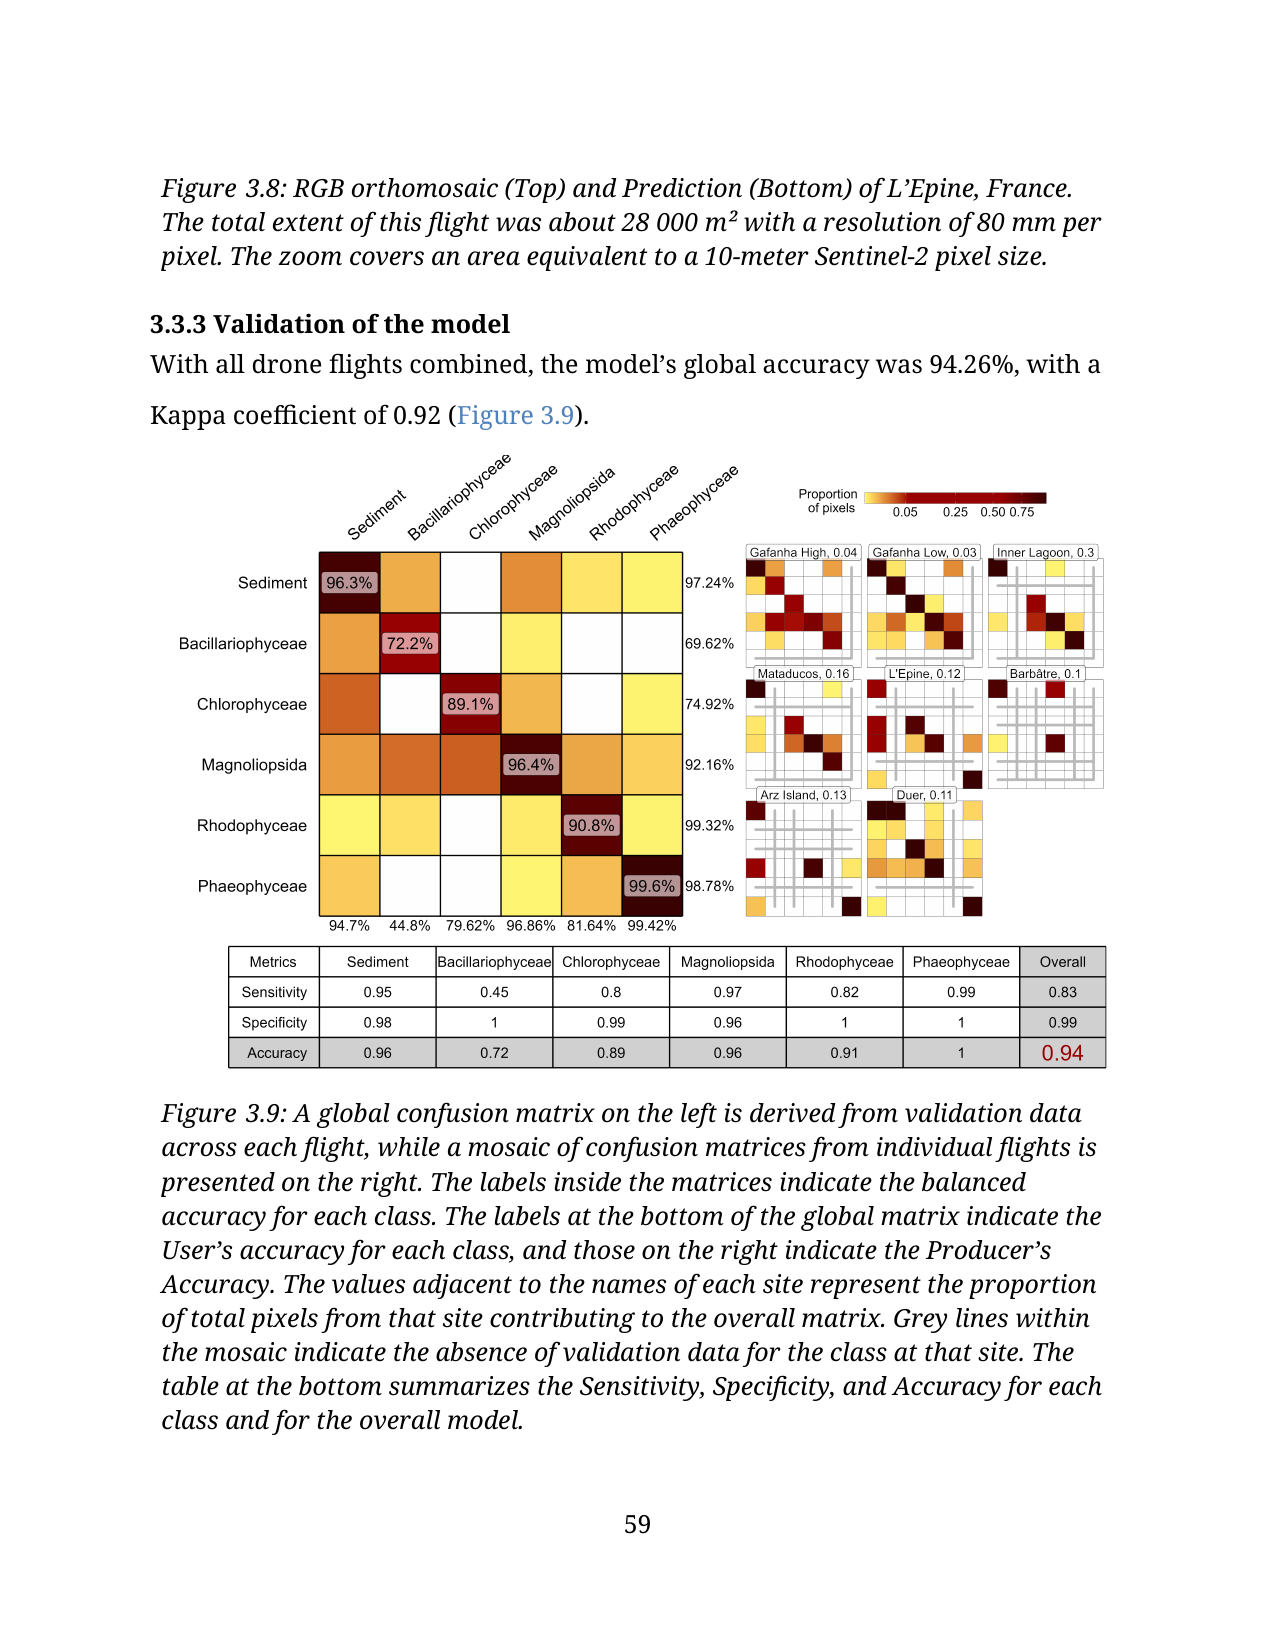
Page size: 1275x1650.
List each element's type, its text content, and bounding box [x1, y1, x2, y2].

text With all drone flights combined, the model’s global accuracy was 94.26%, with a Kappa coefficient of 0.92 (Figure 3.9). [150, 347, 1125, 432]
table_header Figure 3.9: A global confusion matrix on the left is derived from validation data across each flight, while a mosaic of confusion matrices from individual flights is presented on the right. The labels inside the matrices indicate the balanced accuracy for each class. The labels at the bottom of the global matrix indicate the User’s accuracy for each class, and those on the right indicate the Producer’s Accuracy. The values adjacent to the names of each site represent the proportion of total pixels from that site contributing to the overall matrix. Grey lines within the mosaic indicate the absence of validation data for the class at that site. The table at the bottom summarizes the Sensitivity, Specificity, and Accuracy for each class and for the overall model. [150, 455, 1125, 1449]
picture [180, 455, 1107, 1076]
subtitle 3.3.3 Validation of the model [150, 306, 1125, 340]
